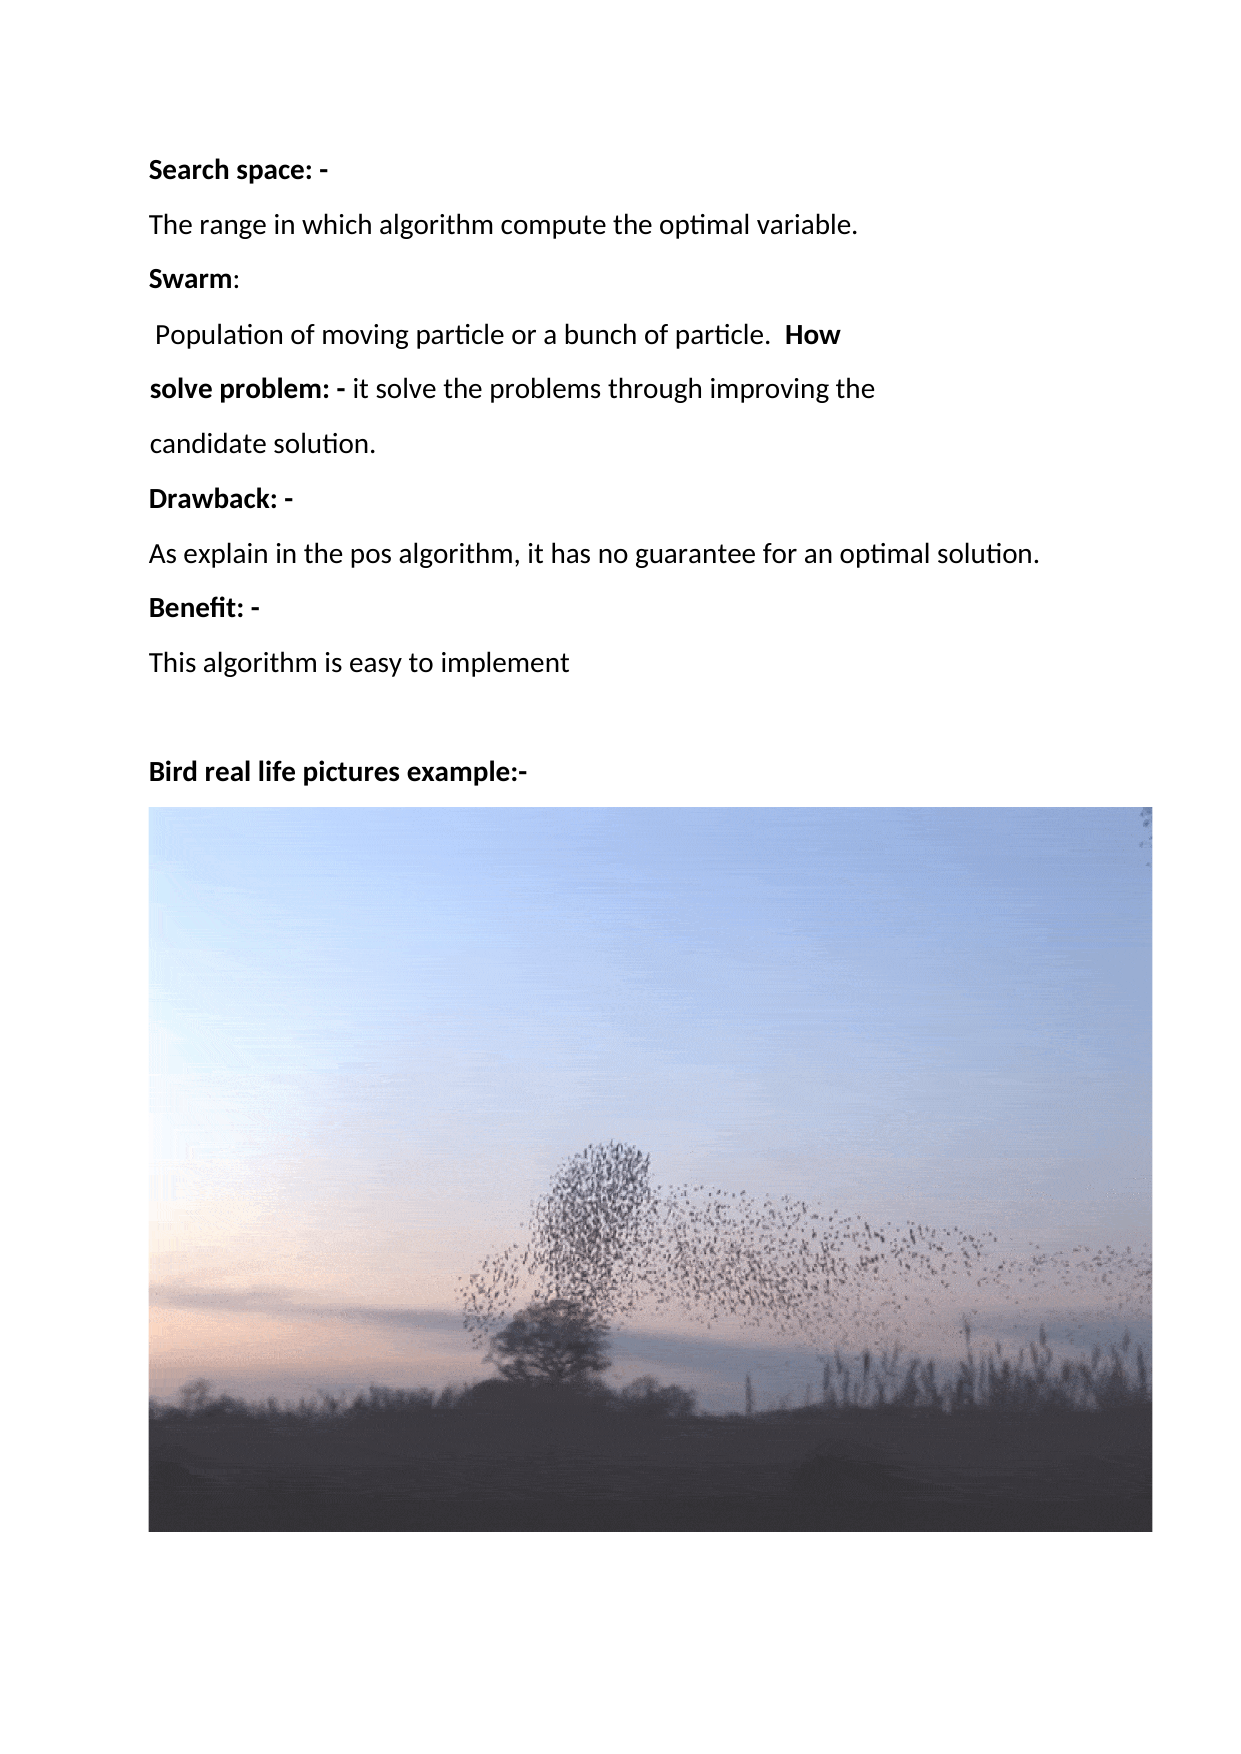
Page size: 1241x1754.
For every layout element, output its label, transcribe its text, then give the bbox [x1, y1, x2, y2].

subtitle Search space: - [148, 151, 1089, 187]
text Drawback: - [148, 480, 1089, 516]
text Bird real life pictures example:- [148, 753, 1089, 789]
text Population of moving particle or a bunch of particle. How solve problem: - it solve the problems through improving the candidate solution. [148, 316, 907, 461]
subtitle Benefit: - [148, 589, 1089, 625]
picture [148, 807, 1153, 1532]
text The range in which algorithm compute the optimal variable. [148, 206, 1089, 242]
text Swarm: [148, 261, 1089, 296]
text This algorithm is easy to implement [148, 644, 1089, 680]
text As explain in the pos algorithm, it has no guarantee for an optimal solution. [148, 535, 1089, 571]
